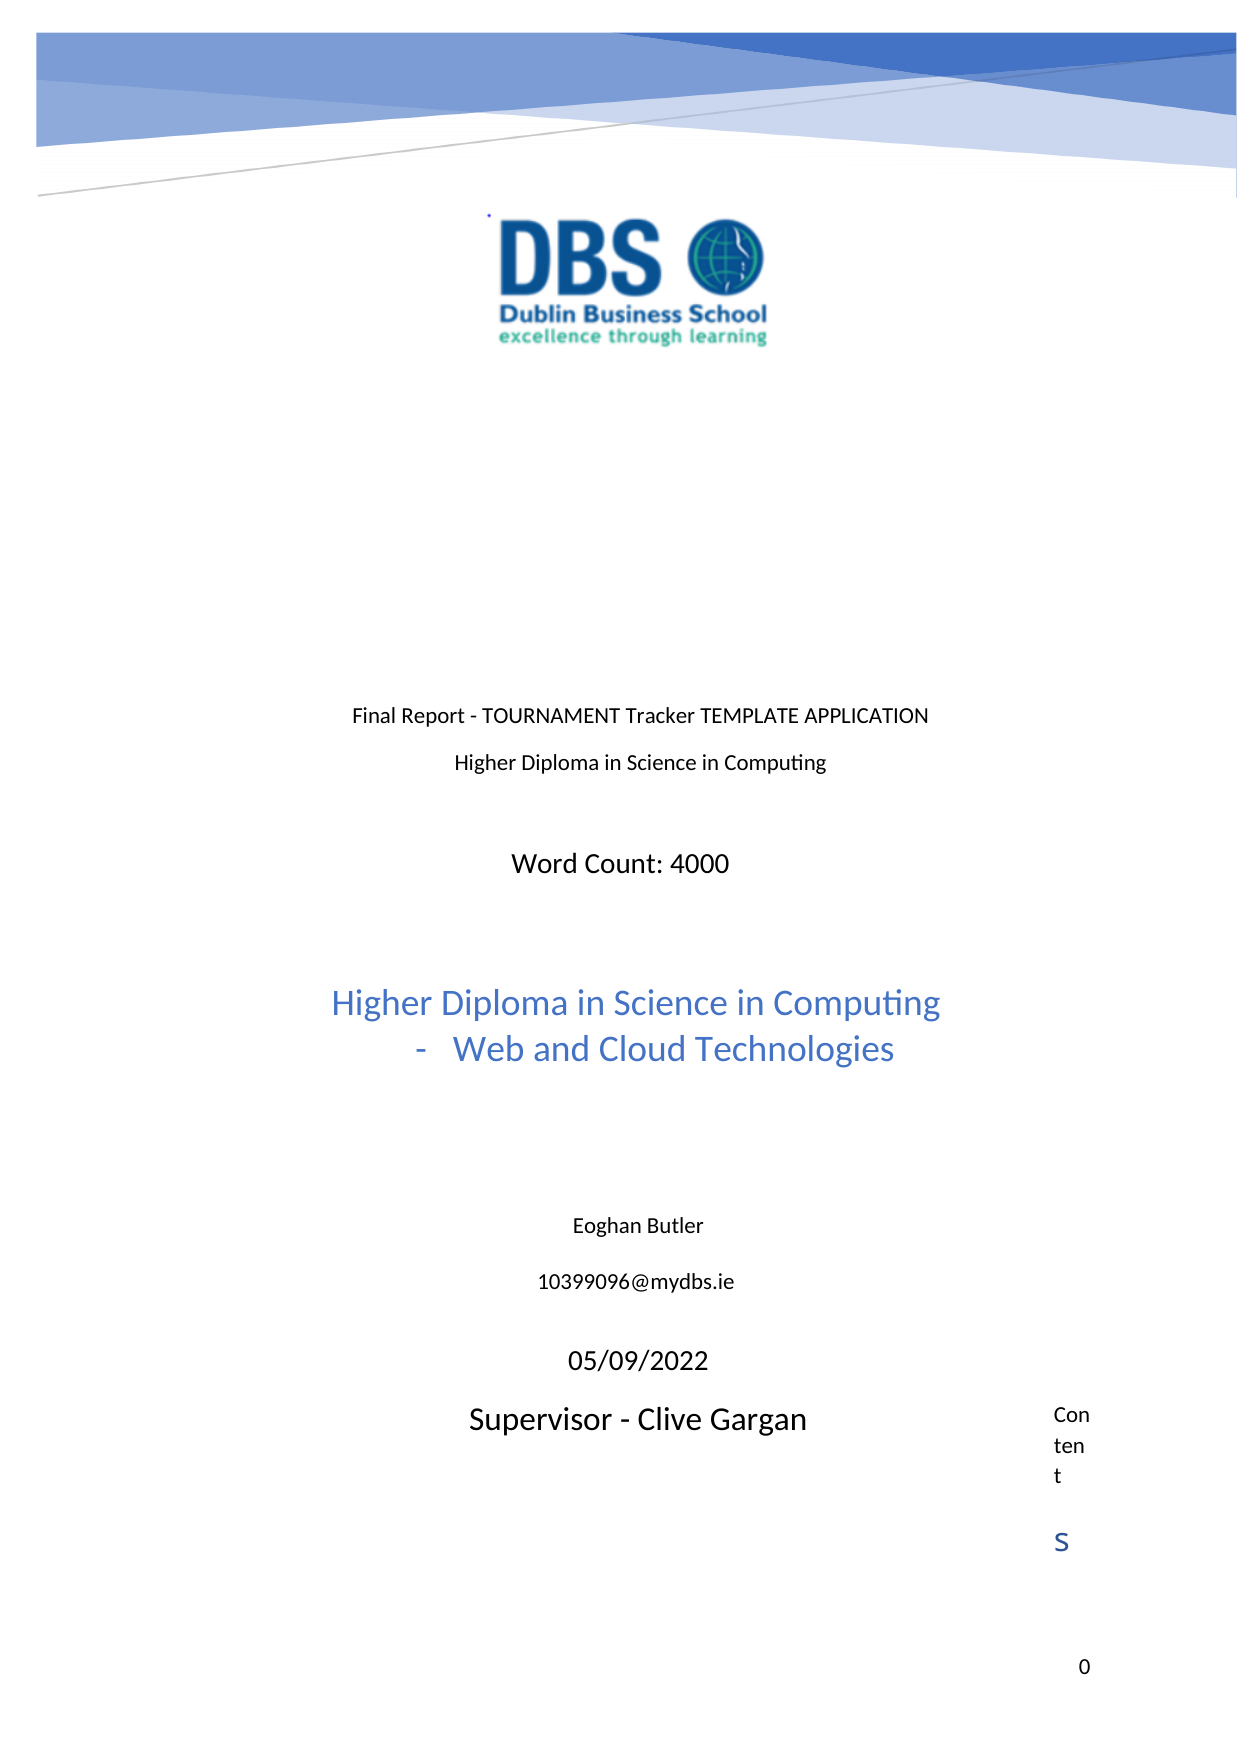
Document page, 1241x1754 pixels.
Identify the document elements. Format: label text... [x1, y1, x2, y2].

text Word Count: 4000 [150, 846, 1090, 881]
picture [36, 32, 1237, 366]
